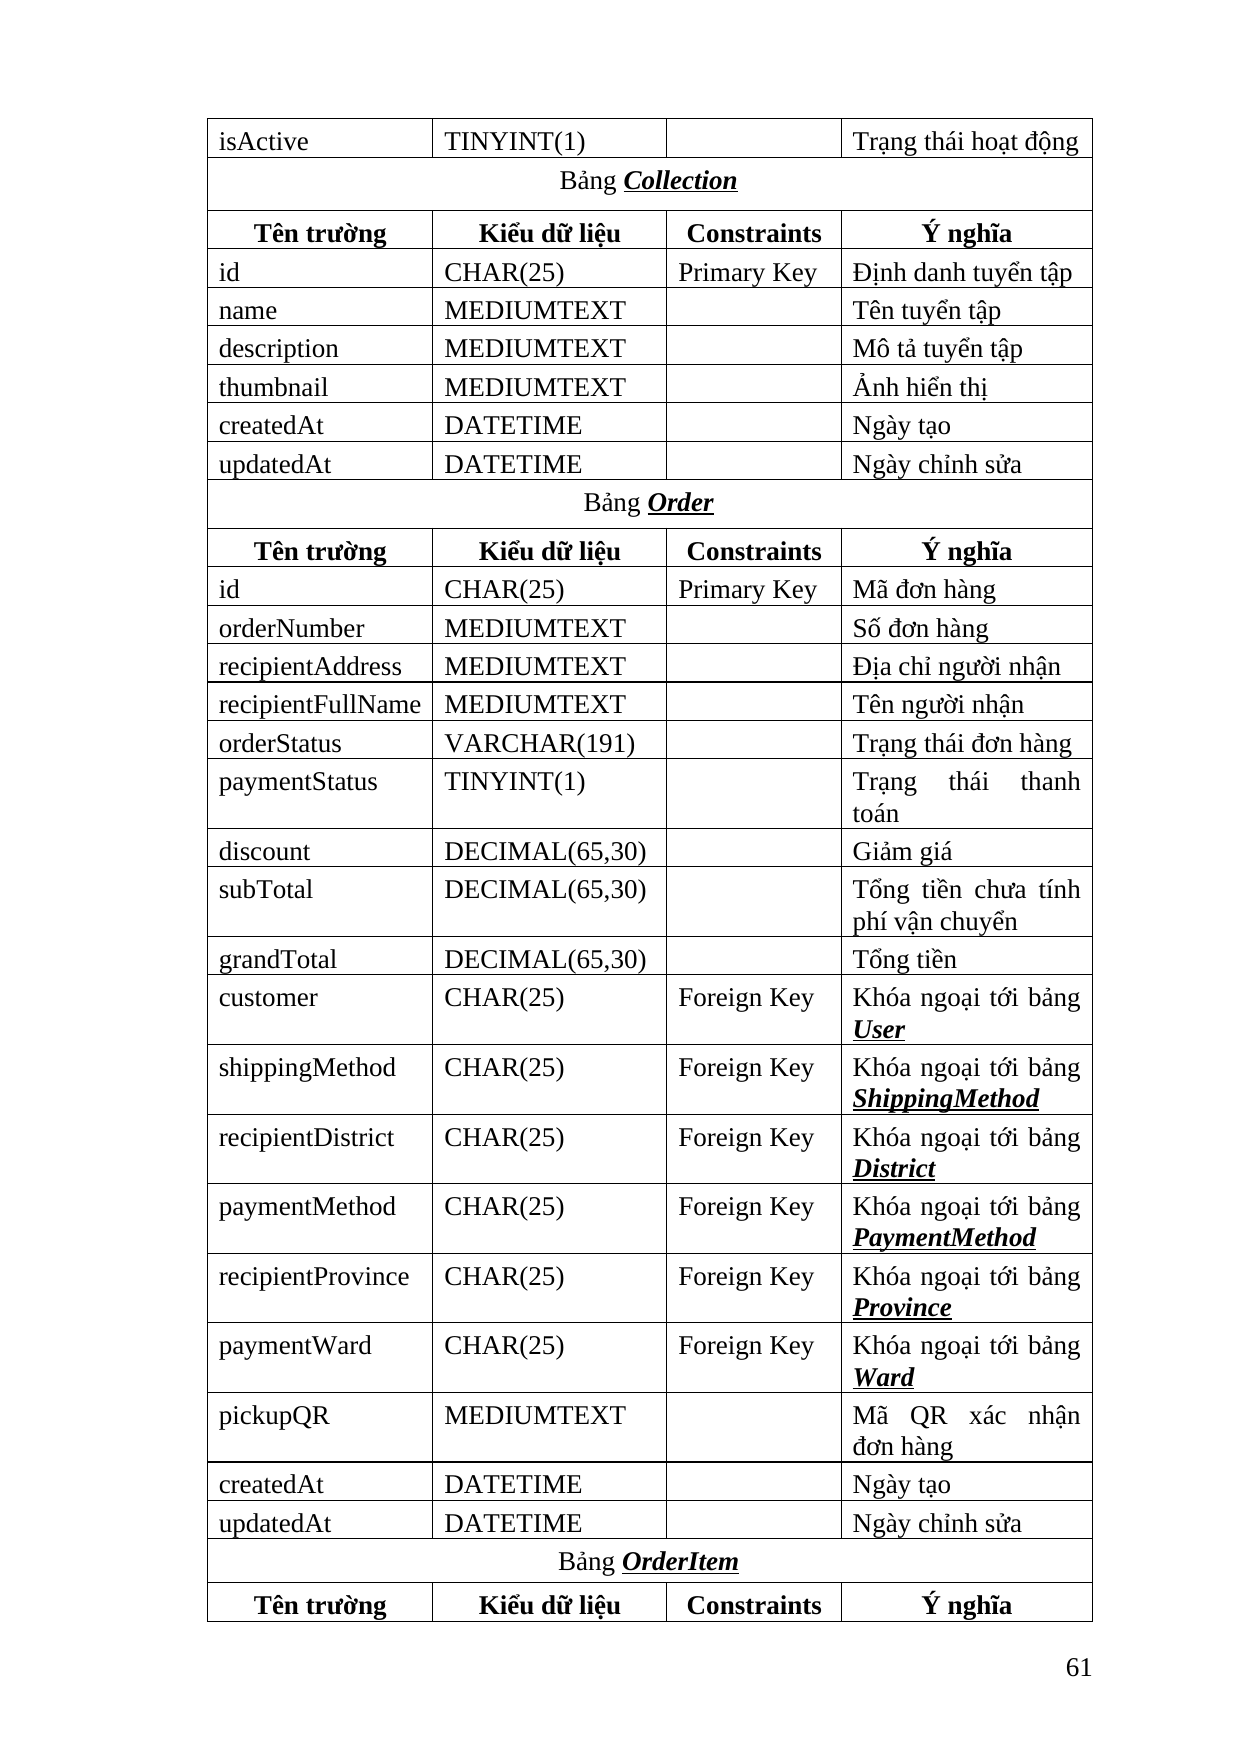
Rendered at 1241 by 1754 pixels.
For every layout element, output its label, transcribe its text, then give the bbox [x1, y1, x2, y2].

table_cell paymentMethod [208, 1184, 432, 1253]
table_cell [667, 442, 841, 479]
table_cell Ngày tạo [842, 1463, 1092, 1500]
table_cell Primary Key [667, 249, 841, 287]
table_cell Trạng thái thanh toán [842, 759, 1092, 828]
table_cell recipientAddress [208, 644, 432, 681]
table_cell [667, 119, 841, 157]
table_cell DATETIME [433, 1501, 666, 1538]
table_cell [667, 721, 841, 758]
table_cell shippingMethod [208, 1045, 432, 1113]
table_cell CHAR(25) [433, 1323, 666, 1392]
table_cell Giảm giá [842, 829, 1092, 866]
table_cell pickupQR [208, 1393, 432, 1461]
table_cell CHAR(25) [433, 1184, 666, 1253]
table_cell subTotal [208, 867, 432, 936]
table_cell CHAR(25) [433, 975, 666, 1044]
table_cell [667, 759, 841, 828]
table_cell CHAR(25) [433, 1115, 666, 1183]
table_cell recipientFullName [208, 683, 432, 720]
table_cell Trạng thái hoạt động [842, 119, 1092, 157]
table_cell MEDIUMTEXT [433, 683, 666, 720]
table_cell Foreign Key [667, 1254, 841, 1322]
table_cell Tên trường [208, 1583, 432, 1621]
table_cell Số đơn hàng [842, 606, 1092, 643]
table_cell Primary Key [667, 567, 841, 604]
table_cell MEDIUMTEXT [433, 288, 666, 325]
table_cell Ý nghĩa [842, 529, 1092, 566]
table_cell VARCHAR(191) [433, 721, 666, 758]
table_cell CHAR(25) [433, 567, 666, 604]
table_cell [667, 644, 841, 681]
table_cell recipientProvince [208, 1254, 432, 1322]
table_cell id [208, 249, 432, 287]
table_cell DECIMAL(65,30) [433, 829, 666, 866]
table_cell Foreign Key [667, 1323, 841, 1392]
table_cell Ngày chỉnh sửa [842, 1501, 1092, 1538]
table_cell Mã đơn hàng [842, 567, 1092, 604]
table_cell MEDIUMTEXT [433, 1393, 666, 1461]
table_cell [667, 606, 841, 643]
table_cell [667, 829, 841, 866]
table_cell recipientDistrict [208, 1115, 432, 1183]
table_cell Kiểu dữ liệu [433, 211, 666, 248]
table_cell Constraints [667, 529, 841, 566]
table_cell DECIMAL(65,30) [433, 937, 666, 974]
table_cell paymentWard [208, 1323, 432, 1392]
table_cell Tổng tiền chưa tính phí vận chuyển [842, 867, 1092, 936]
table_cell Ảnh hiển thị [842, 365, 1092, 402]
table_cell [667, 937, 841, 974]
table_cell Trạng thái đơn hàng [842, 721, 1092, 758]
table_cell TINYINT(1) [433, 759, 666, 828]
table_cell DATETIME [433, 1463, 666, 1500]
table_cell Tên trường [208, 211, 432, 248]
table_cell isActive [208, 119, 432, 157]
table_cell Bảng OrderItem [208, 1539, 1092, 1582]
table_cell [667, 1501, 841, 1538]
table_cell Khóa ngoại tới bảng Province [842, 1254, 1092, 1322]
table_cell Tổng tiền [842, 937, 1092, 974]
table_cell MEDIUMTEXT [433, 326, 666, 364]
table_cell Khóa ngoại tới bảng PaymentMethod [842, 1184, 1092, 1253]
table_cell Foreign Key [667, 1115, 841, 1183]
table_cell [667, 403, 841, 441]
table_cell Tên tuyển tập [842, 288, 1092, 325]
table_cell [667, 288, 841, 325]
table_cell Địa chỉ người nhận [842, 644, 1092, 681]
table_cell MEDIUMTEXT [433, 644, 666, 681]
table_cell Constraints [667, 1583, 841, 1621]
table_cell grandTotal [208, 937, 432, 974]
table_cell orderNumber [208, 606, 432, 643]
table_cell MEDIUMTEXT [433, 606, 666, 643]
table_cell Ý nghĩa [842, 211, 1092, 248]
table_cell Tên người nhận [842, 683, 1092, 720]
table_cell MEDIUMTEXT [433, 365, 666, 402]
table_cell discount [208, 829, 432, 866]
table_cell Khóa ngoại tới bảng Ward [842, 1323, 1092, 1392]
table_cell createdAt [208, 403, 432, 441]
table_cell Định danh tuyển tập [842, 249, 1092, 287]
table_cell TINYINT(1) [433, 119, 666, 157]
table_cell DATETIME [433, 403, 666, 441]
table_cell updatedAt [208, 442, 432, 479]
table_cell [667, 326, 841, 364]
table_cell Ngày chỉnh sửa [842, 442, 1092, 479]
table_cell Constraints [667, 211, 841, 248]
table_cell Kiểu dữ liệu [433, 1583, 666, 1621]
table_cell Foreign Key [667, 975, 841, 1044]
table_cell Ý nghĩa [842, 1583, 1092, 1621]
table_cell id [208, 567, 432, 604]
table_cell [667, 867, 841, 936]
table_cell updatedAt [208, 1501, 432, 1538]
table_cell CHAR(25) [433, 1254, 666, 1322]
table_cell Foreign Key [667, 1045, 841, 1113]
table_cell Khóa ngoại tới bảng ShippingMethod [842, 1045, 1092, 1113]
table_cell description [208, 326, 432, 364]
table_cell Khóa ngoại tới bảng User [842, 975, 1092, 1044]
table_cell Foreign Key [667, 1184, 841, 1253]
table_cell customer [208, 975, 432, 1044]
table_cell Bảng Order [208, 480, 1092, 528]
table_cell Mô tả tuyển tập [842, 326, 1092, 364]
table_cell name [208, 288, 432, 325]
table_cell orderStatus [208, 721, 432, 758]
table_cell Mã QR xác nhận đơn hàng [842, 1393, 1092, 1461]
table_cell [667, 1393, 841, 1461]
table_cell Kiểu dữ liệu [433, 529, 666, 566]
table_cell DATETIME [433, 442, 666, 479]
table_cell CHAR(25) [433, 1045, 666, 1113]
table_cell Ngày tạo [842, 403, 1092, 441]
table_cell Bảng Collection [208, 158, 1092, 210]
table_cell Tên trường [208, 529, 432, 566]
table_cell DECIMAL(65,30) [433, 867, 666, 936]
table_cell paymentStatus [208, 759, 432, 828]
table_cell CHAR(25) [433, 249, 666, 287]
table_cell Khóa ngoại tới bảng District [842, 1115, 1092, 1183]
table_cell [667, 365, 841, 402]
table_cell [667, 683, 841, 720]
table_cell createdAt [208, 1463, 432, 1500]
table_cell [667, 1463, 841, 1500]
table_cell thumbnail [208, 365, 432, 402]
